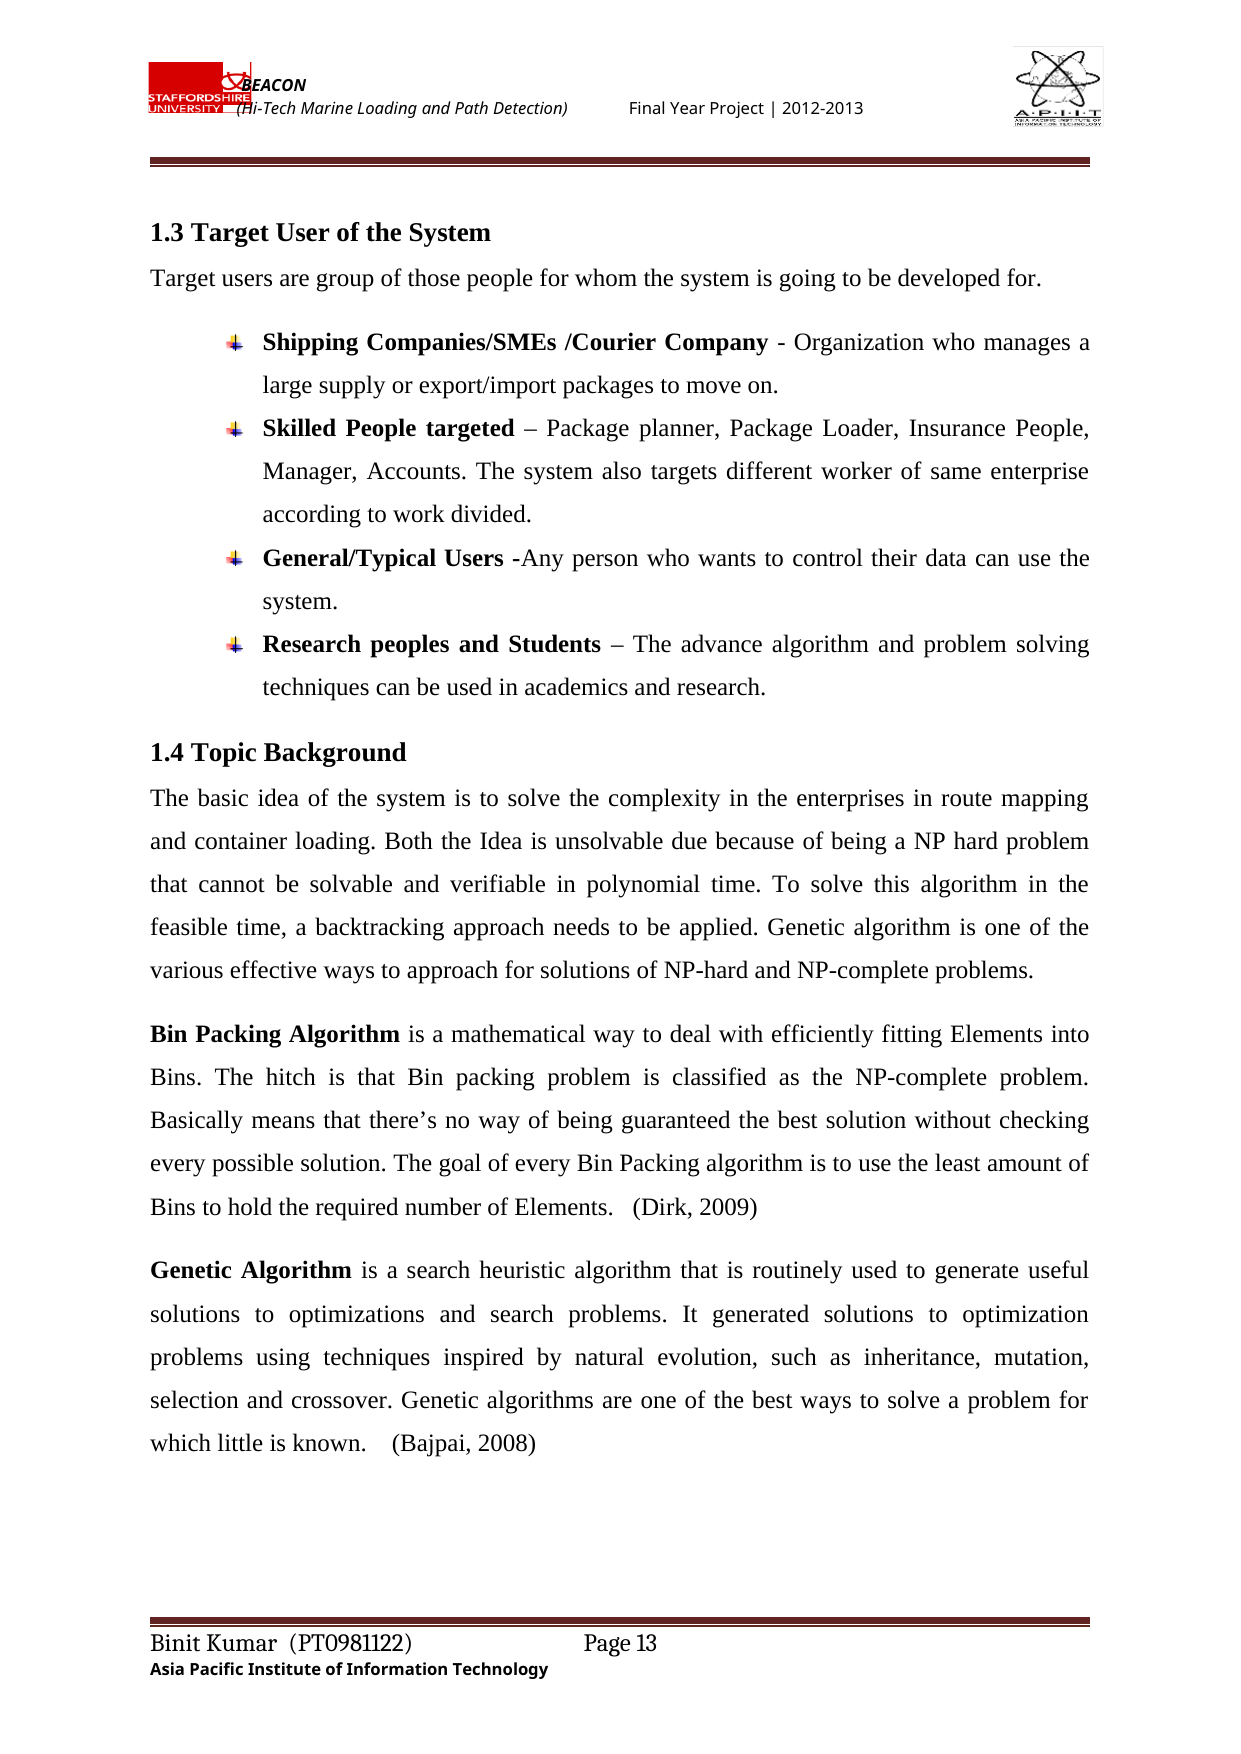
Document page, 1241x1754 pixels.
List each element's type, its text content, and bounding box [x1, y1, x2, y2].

list General/Typical Users -Any person who wants to control their data can use the system. [225, 543, 1090, 614]
picture [226, 420, 243, 437]
text Bin Packing Algorithm is a mathematical way to deal with efficiently fitting Elements into Bins. The hitch is that Bin packing problem is classified as the NP-complete problem. Basically means that there’s no way of being guaranteed the best solution without checking every possible solution. The goal of every Bin Packing algorithm is to use the least amount of Bins to hold the required number of Elements. [150, 1019, 1090, 1220]
picture [226, 549, 243, 566]
subtitle Target User of the System [150, 216, 1090, 248]
picture [226, 635, 243, 653]
picture [226, 333, 243, 351]
list Skilled People targeted – Package planner, Package Loader, Insurance People, Manager, Accounts. The system also targets different worker of same enterprise according to work divided. [225, 413, 1090, 528]
list Shipping Companies/SMEs /Courier Company - Organization who manages a large supply or export/import packages to move on. [225, 327, 1090, 399]
subtitle Topic Background [150, 736, 1090, 767]
text The basic idea of the system is to solve the complexity in the enterprises in route mapping and container loading. Both the Idea is unsolvable due because of being a NP hard problem that cannot be solvable and verifiable in polynomial time. To solve this algorithm in the feasible time, a backtracking approach needs to be applied. Genetic algorithm is one of the various effective ways to approach for solutions of NP-hard and NP-complete problems. [150, 783, 1090, 984]
text Genetic Algorithm is a search heuristic algorithm that is routinely used to generate useful solutions to optimizations and search problems. It generated solutions to optimization problems using techniques inspired by natural evolution, such as inheritance, mutation, selection and crossover. Genetic algorithms are one of the best ways to solve a problem for which little is known. [150, 1256, 1090, 1457]
picture [1012, 46, 1104, 127]
list Research peoples and Students – The advance algorithm and problem solving techniques can be used in academics and research. [225, 629, 1090, 701]
text Target users are group of those people for whom the system is going to be developed for. [150, 263, 1090, 292]
picture [148, 62, 252, 113]
